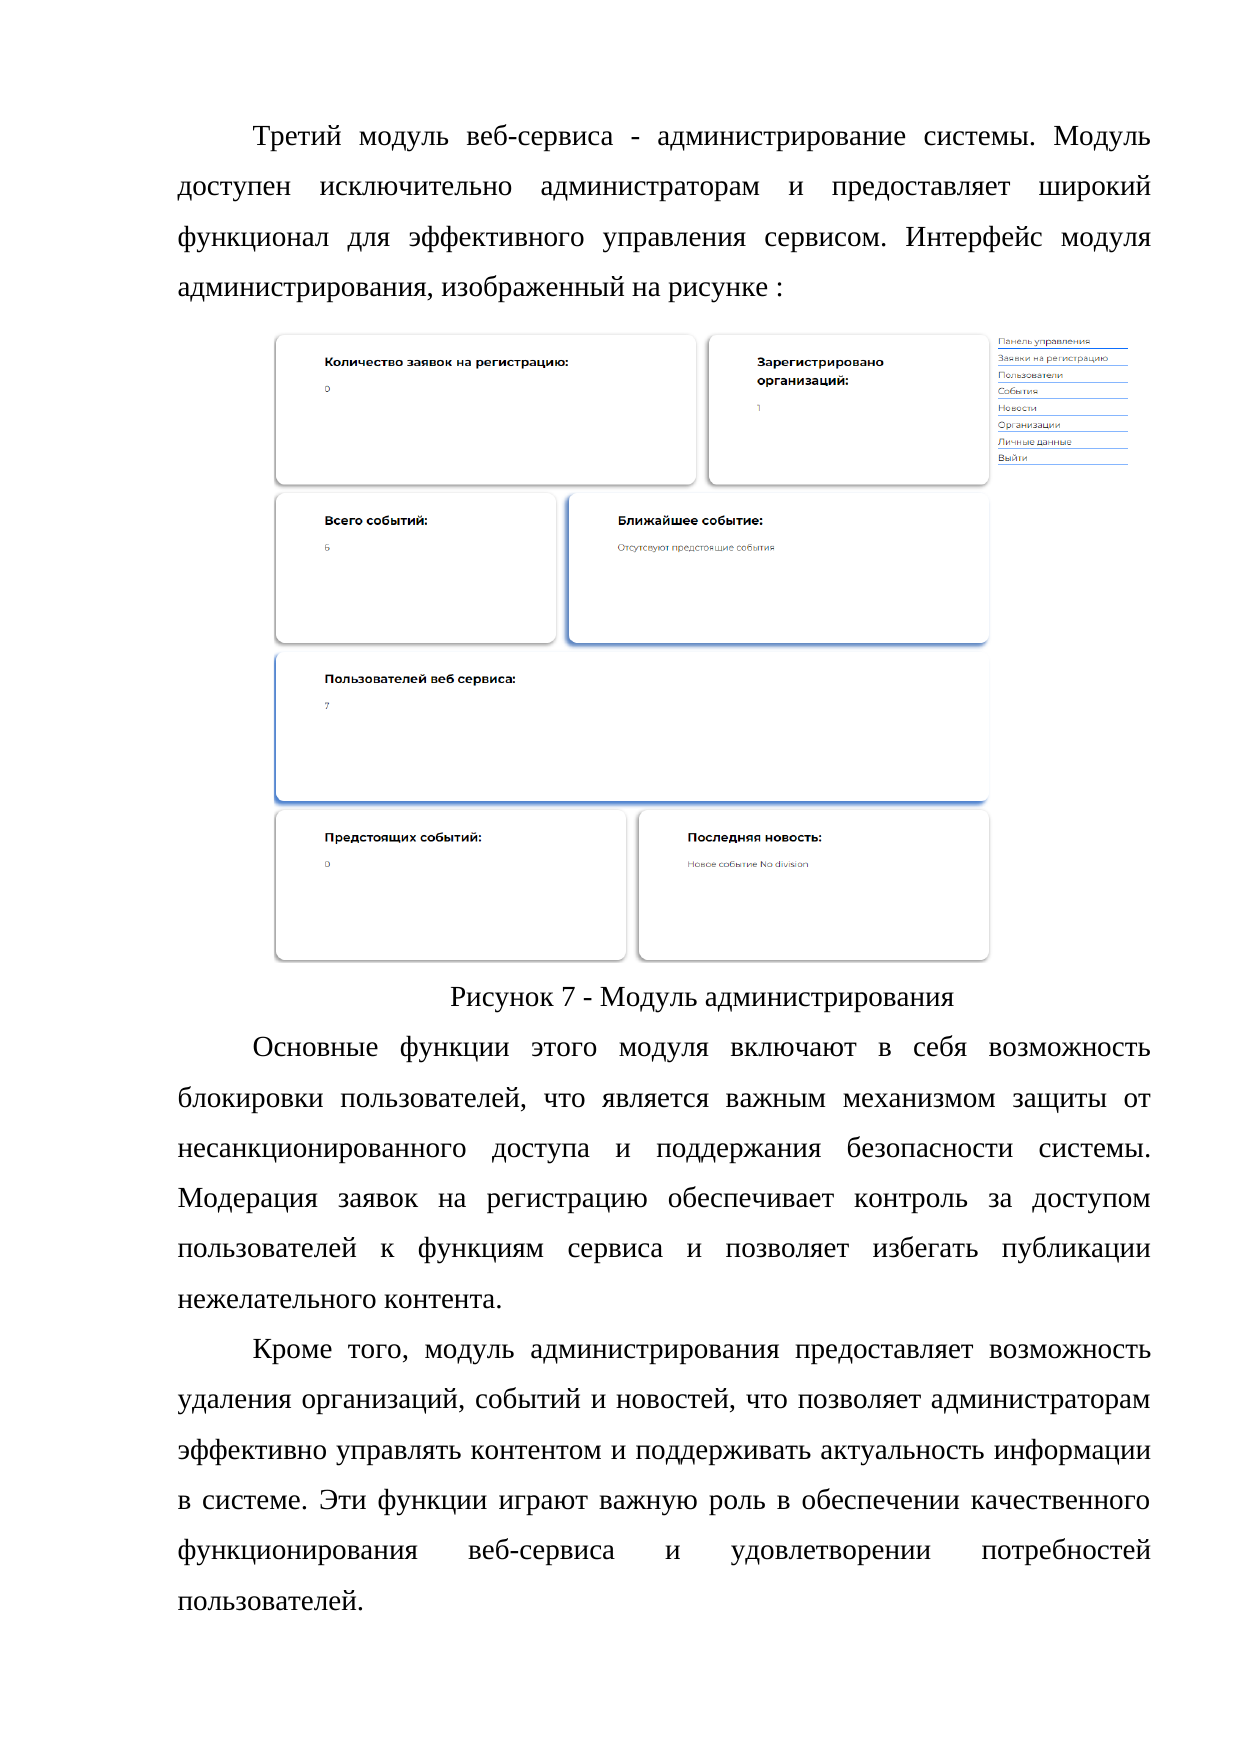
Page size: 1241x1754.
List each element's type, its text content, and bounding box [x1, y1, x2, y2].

text Рисунок 7 - Модуль администрирования [177, 979, 1152, 1013]
text Основные функции этого модуля включают в себя возможность блокировки пользователей, что является важным механизмом защиты от несанкционированного доступа и поддержания безопасности системы. Модерация заявок на регистрацию обеспечивает контроль за доступом пользователей к функциям сервиса и позволяет избегать публикации нежелательного контента. [177, 1029, 1152, 1314]
text Третий модуль веб-сервиса - администрирование системы. Модуль доступен исключительно администраторам и предоставляет широкий функционал для эффективного управления сервисом. Интерфейс модуля администрирования, изображенный на рисунке : [177, 118, 1152, 303]
picture [273, 319, 1131, 963]
text Кроме того, модуль администрирования предоставляет возможность удаления организаций, событий и новостей, что позволяет администраторам эффективно управлять контентом и поддерживать актуальность информации в системе. Эти функции играют важную роль в обеспечении качественного функционирования веб-сервиса и удовлетворении потребностей пользователей. [177, 1331, 1152, 1616]
